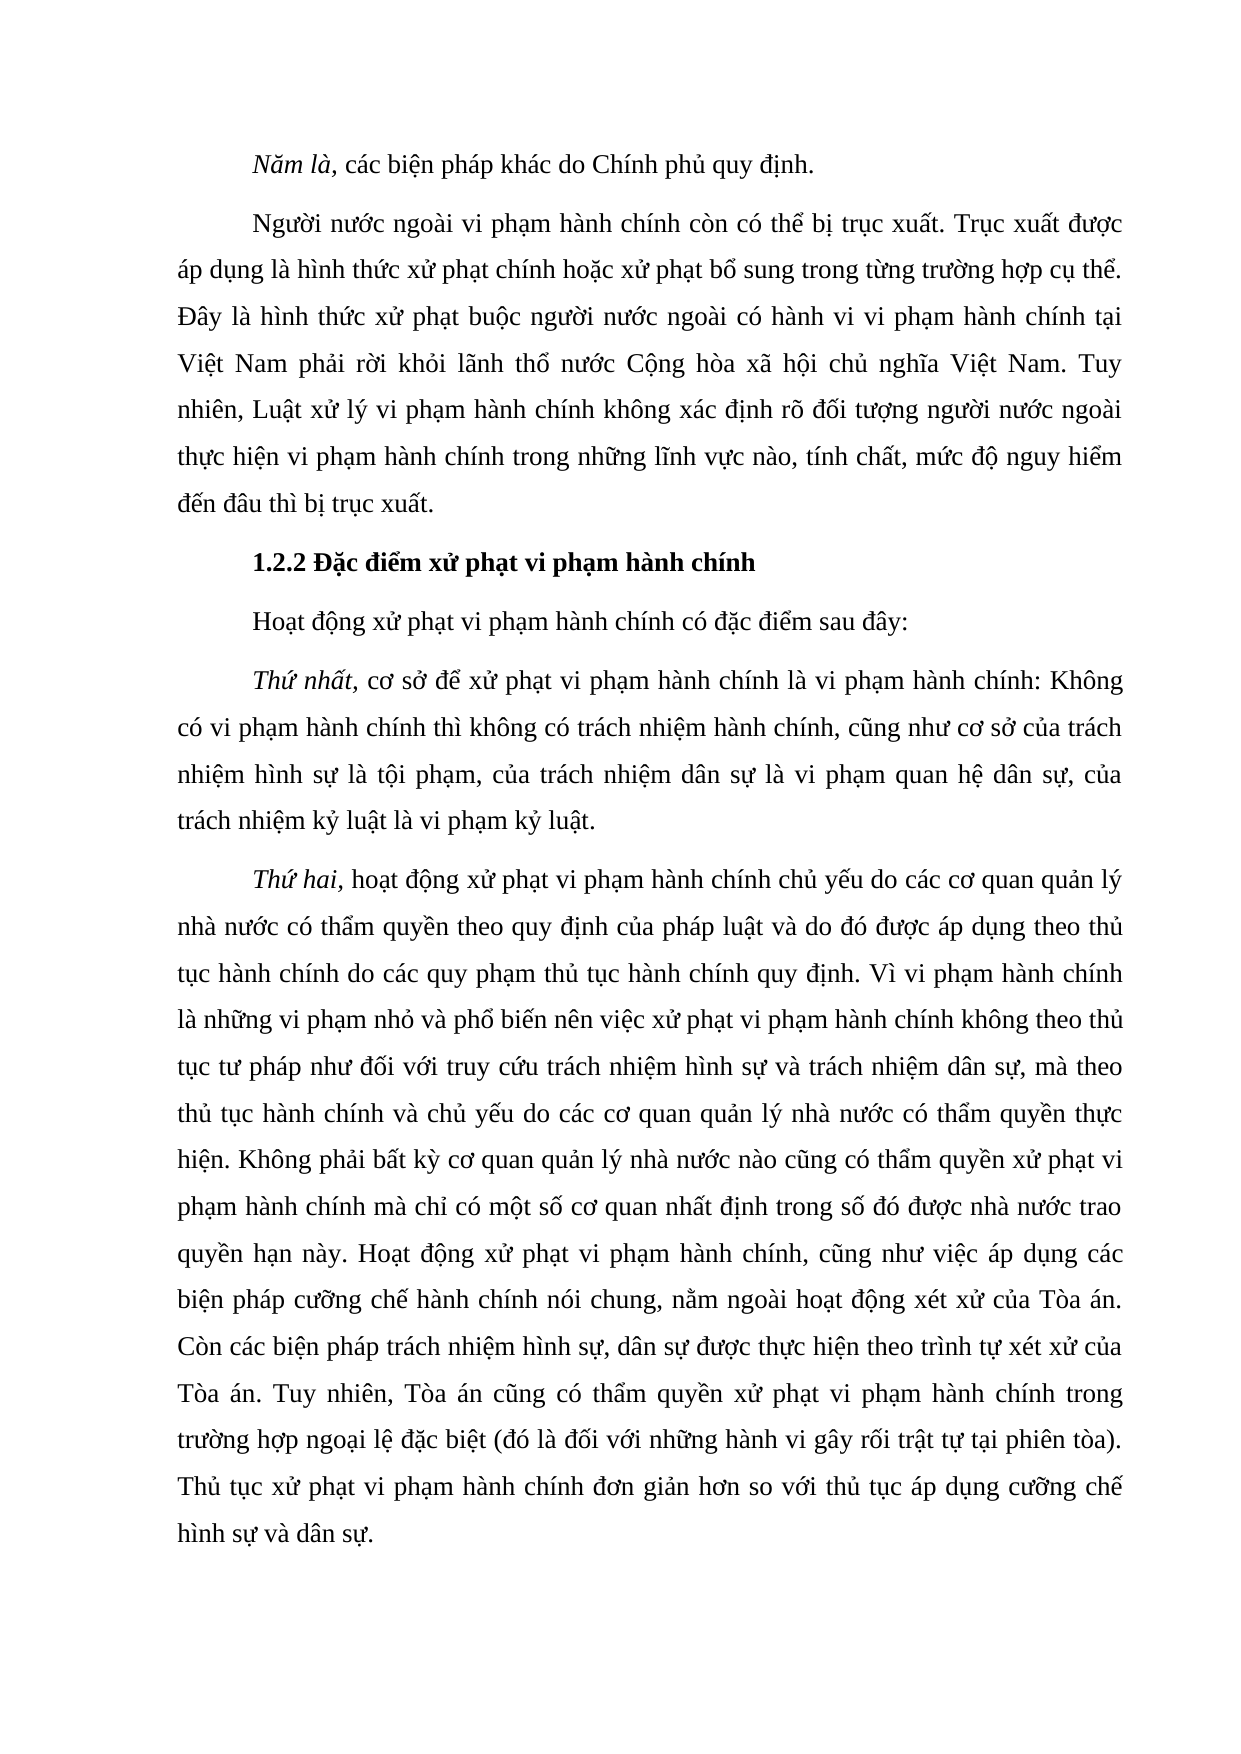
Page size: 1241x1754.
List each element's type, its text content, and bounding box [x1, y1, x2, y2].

text 1.2.2 Đặc điểm xử phạt vi phạm hành chính [177, 546, 1124, 577]
text Người nước ngoài vi phạm hành chính còn có thể bị trục xuất. Trục xuất được áp dụng là hình thức xử phạt chính hoặc xử phạt bổ sung trong từng trường hợp cụ thể. Đây là hình thức xử phạt buộc người nước ngoài có hành vi vi phạm hành chính tại Việt Nam phải rời khỏi lãnh thổ nước Cộng hòa xã hội chủ nghĩa Việt Nam. Tuy nhiên, Luật xử lý vi phạm hành chính không xác định rõ đối tượng người nước ngoài thực hiện vi phạm hành chính trong những lĩnh vực nào, tính chất, mức độ nguy hiểm đến đâu thì bị trục xuất. [177, 207, 1124, 518]
text Thứ hai, hoạt động xử phạt vi phạm hành chính chủ yếu do các cơ quan quản lý nhà nước có thẩm quyền theo quy định của pháp luật và do đó được áp dụng theo thủ tục hành chính do các quy phạm thủ tục hành chính quy định. Vì vi phạm hành chính là những vi phạm nhỏ và phổ biến nên việc xử phạt vi phạm hành chính không theo thủ tục tư pháp như đối với truy cứu trách nhiệm hình sự và trách nhiệm dân sự, mà theo thủ tục hành chính và chủ yếu do các cơ quan quản lý nhà nước có thẩm quyền thực hiện. Không phải bất kỳ cơ quan quản lý nhà nước nào cũng có thẩm quyền xử phạt vi phạm hành chính mà chỉ có một số cơ quan nhất định trong số đó được nhà nước trao quyền hạn này. Hoạt động xử phạt vi phạm hành chính, cũng như việc áp dụng các biện pháp cưỡng chế hành chính nói chung, nằm ngoài hoạt động xét xử của Tòa án. Còn các biện pháp trách nhiệm hình sự, dân sự được thực hiện theo trình tự xét xử của Tòa án. Tuy nhiên, Tòa án cũng có thẩm quyền xử phạt vi phạm hành chính trong trường hợp ngoại lệ đặc biệt (đó là đối với những hành vi gây rối trật tự tại phiên tòa). Thủ tục xử phạt vi phạm hành chính đơn giản hơn so với thủ tục áp dụng cưỡng chế hình sự và dân sự. [177, 863, 1124, 1548]
text Thứ nhất, cơ sở để xử phạt vi phạm hành chính là vi phạm hành chính: Không có vi phạm hành chính thì không có trách nhiệm hành chính, cũng như cơ sở của trách nhiệm hình sự là tội phạm, của trách nhiệm dân sự là vi phạm quan hệ dân sự, của trách nhiệm kỷ luật là vi phạm kỷ luật. [177, 664, 1124, 836]
text Năm là, các biện pháp khác do Chính phủ quy định. [177, 148, 1124, 179]
text Hoạt động xử phạt vi phạm hành chính có đặc điểm sau đây: [177, 605, 1124, 636]
